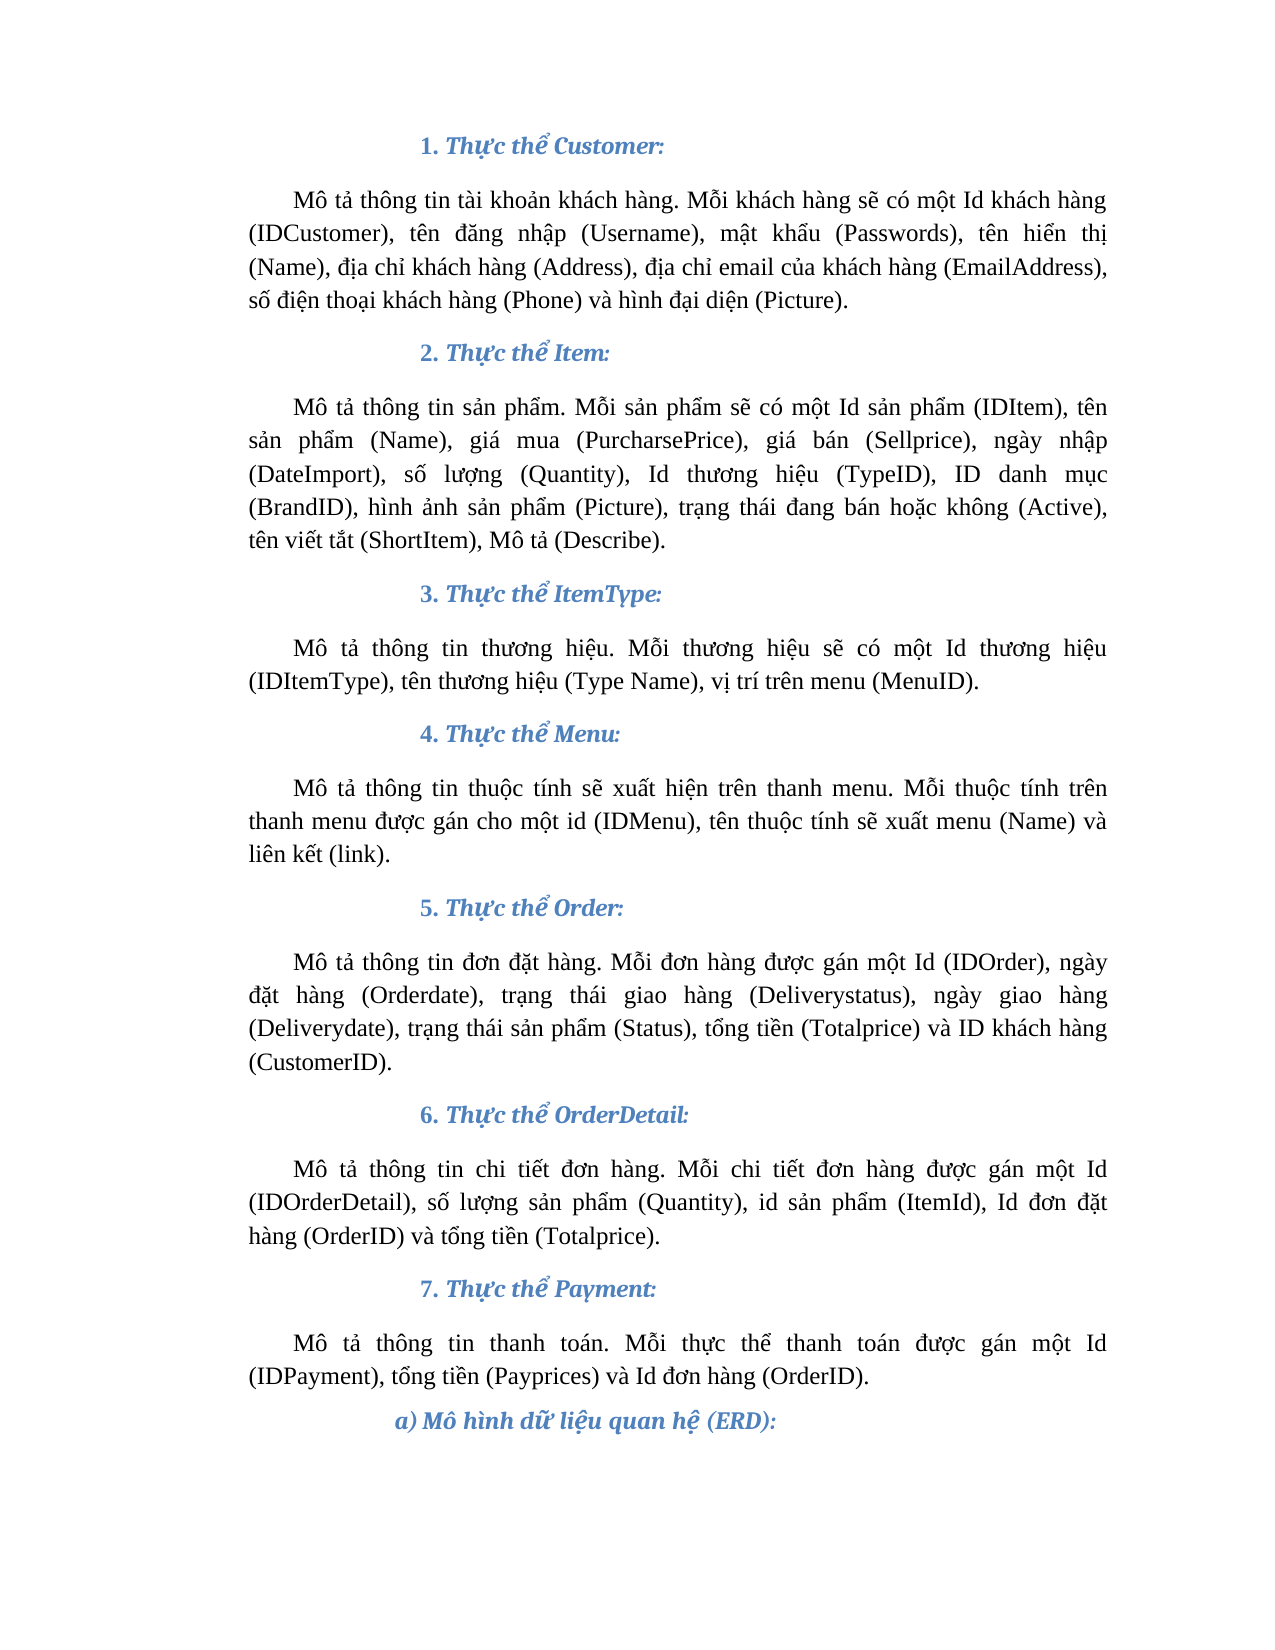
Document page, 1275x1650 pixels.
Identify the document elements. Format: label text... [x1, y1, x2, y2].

subtitle Thực thể ItemType: [420, 579, 1121, 608]
text Mô tả thông tin sản phẩm. Mỗi sản phẩm sẽ có một Id sản phẩm (IDItem), tên sản phẩm (Name), giá mua (PurcharsePrice), giá bán (Sellprice), ngày nhập (DateImport), số lượng (Quantity), Id thương hiệu (TypeID), ID danh mục (BrandID), hình ảnh sản phẩm (Picture), trạng thái đang bán hoặc không (Active), tên viết tắt (ShortItem), Mô tả (Describe). [248, 392, 1108, 554]
text Mô tả thông tin tài khoản khách hàng. Mỗi khách hàng sẽ có một Id khách hàng (IDCustomer), tên đăng nhập (Username), mật khẩu (Passwords), tên hiển thị (Name), địa chỉ khách hàng (Address), địa chỉ email của khách hàng (EmailAddress), số điện thoại khách hàng (Phone) và hình đại diện (Picture). [248, 185, 1108, 314]
subtitle Thực thể Payment: [420, 1274, 1121, 1303]
subtitle Thực thể Item: [420, 338, 1121, 368]
text Mô tả thông tin thuộc tính sẽ xuất hiện trên thanh menu. Mỗi thuộc tính trên thanh menu được gán cho một id (IDMenu), tên thuộc tính sẽ xuất menu (Name) và liên kết (link). [248, 773, 1108, 868]
text Mô tả thông tin chi tiết đơn hàng. Mỗi chi tiết đơn hàng được gán một Id (IDOrderDetail), số lượng sản phẩm (Quantity), id sản phẩm (ItemId), Id đơn đặt hàng (OrderID) và tổng tiền (Totalprice). [248, 1154, 1108, 1249]
text Mô tả thông tin thanh toán. Mỗi thực thể thanh toán được gán một Id (IDPayment), tổng tiền (Payprices) và Id đơn hàng (OrderID). [248, 1328, 1108, 1390]
text Mô tả thông tin thương hiệu. Mỗi thương hiệu sẽ có một Id thương hiệu (IDItemType), tên thương hiệu (Type Name), vị trí trên menu (MenuID). [248, 633, 1108, 695]
text Mô tả thông tin đơn đặt hàng. Mỗi đơn hàng được gán một Id (IDOrder), ngày đặt hàng (Orderdate), trạng thái giao hàng (Deliverystatus), ngày giao hàng (Deliverydate), trạng thái sản phẩm (Status), tổng tiền (Totalprice) và ID khách hàng (CustomerID). [248, 947, 1108, 1076]
subtitle Mô hình dữ liệu quan hệ (ERD): [394, 1407, 1121, 1436]
subtitle Thực thể Order: [420, 893, 1121, 923]
subtitle Thực thể Menu: [420, 719, 1121, 749]
subtitle Thực thể Customer: [420, 131, 1121, 161]
subtitle Thực thể OrderDetail: [420, 1100, 1121, 1130]
